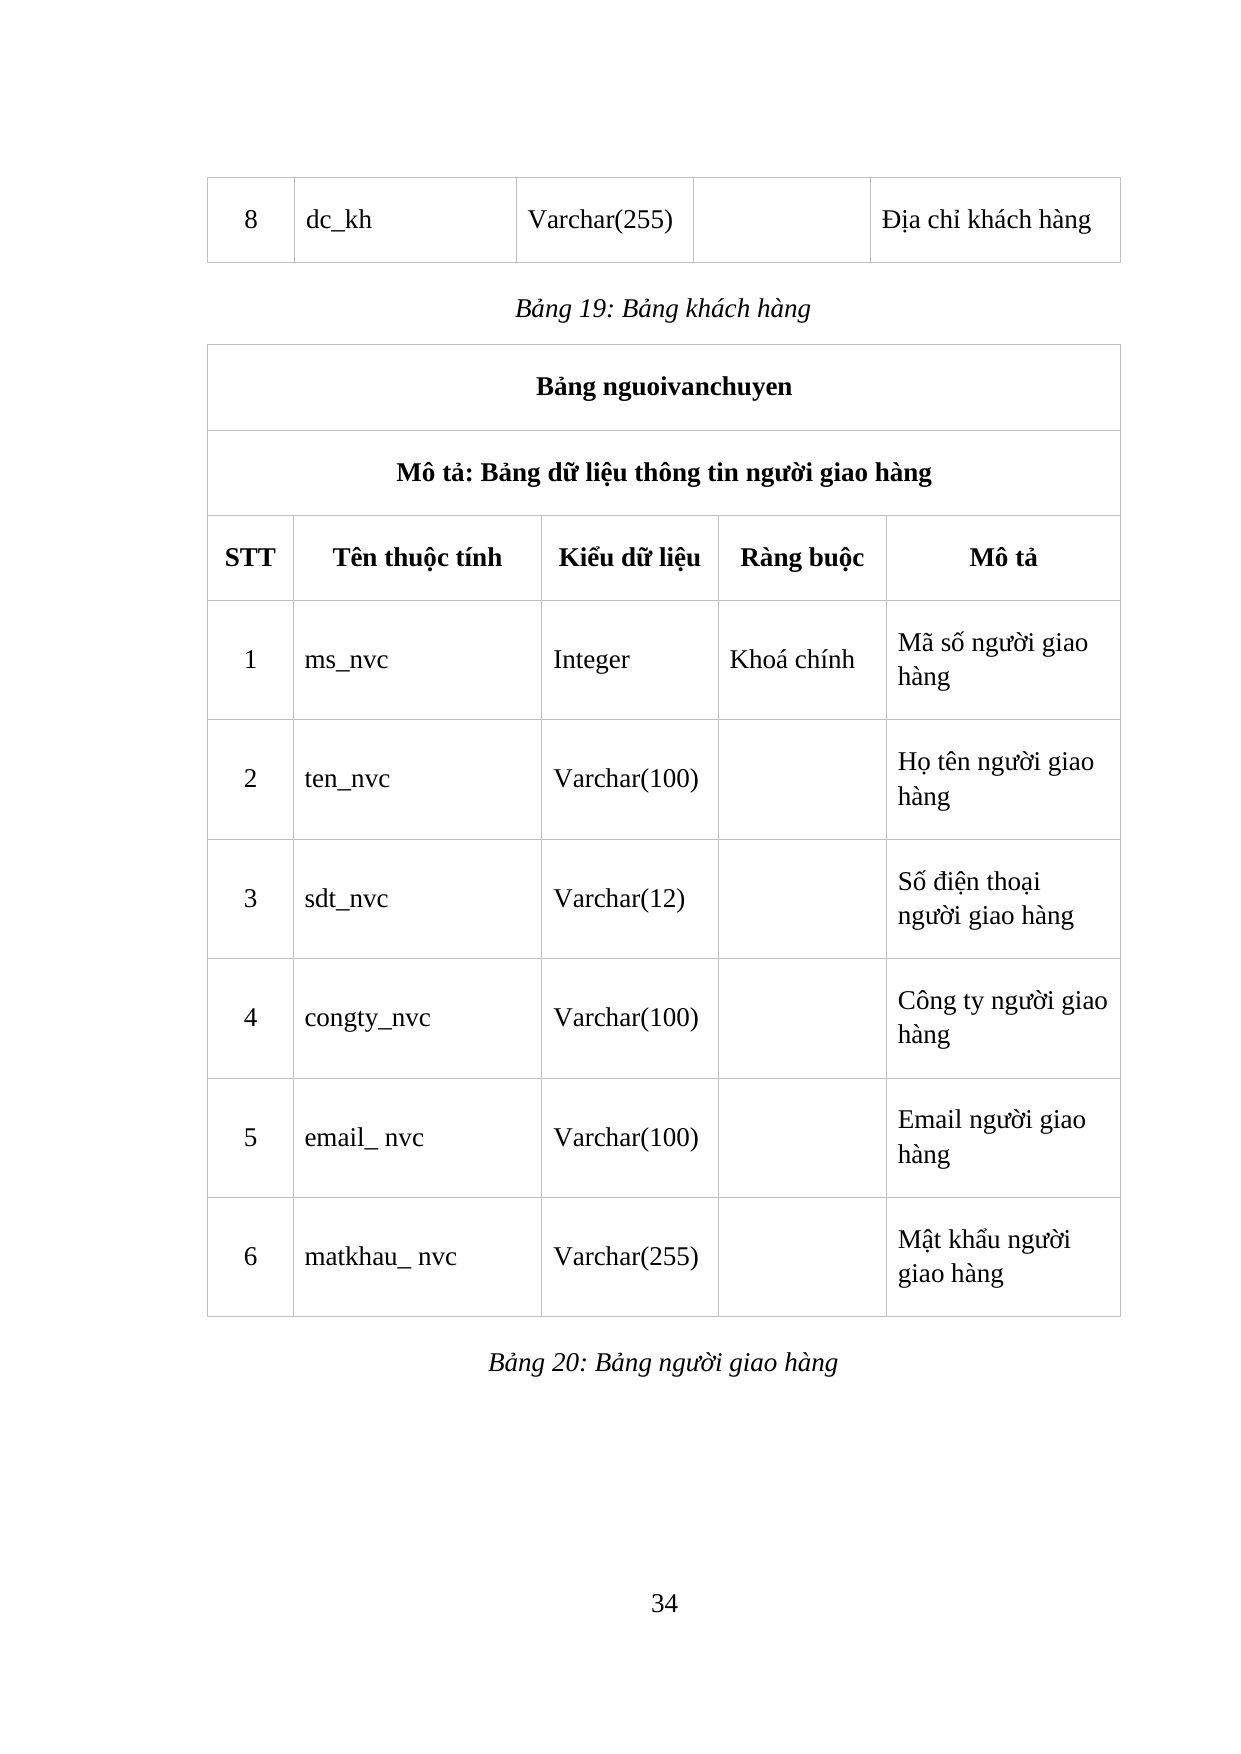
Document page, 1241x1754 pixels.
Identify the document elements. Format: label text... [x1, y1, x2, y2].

table_cell ten_nvc [294, 720, 541, 839]
table_cell [719, 959, 886, 1077]
table_cell Mô tả [887, 516, 1120, 600]
table_cell [719, 840, 886, 958]
table_cell ms_nvc [294, 601, 541, 719]
text Bảng 20: Bảng người giao hàng [207, 1346, 1121, 1378]
text Bảng 19: Bảng khách hàng [207, 292, 1121, 323]
table_cell email_ nvc [294, 1079, 541, 1197]
table_cell 2 [208, 720, 293, 839]
table_cell Varchar(100) [542, 720, 718, 839]
table_cell 5 [208, 1079, 293, 1197]
table_cell 6 [208, 1198, 293, 1316]
table_cell Varchar(12) [542, 840, 718, 958]
table_cell Họ tên người giao hàng [887, 720, 1120, 839]
table_cell STT [208, 516, 293, 600]
table_cell [694, 178, 870, 262]
table_cell [719, 1198, 886, 1316]
table_cell matkhau_ nvc [294, 1198, 541, 1316]
table_cell Mã số người giao hàng [887, 601, 1120, 719]
table_cell Số điện thoại người giao hàng [887, 840, 1120, 958]
table_header Bảng nguoivanchuyen [208, 345, 1120, 429]
table_cell Tên thuộc tính [294, 516, 541, 600]
table_cell Varchar(100) [542, 959, 718, 1077]
table_cell Mô tả: Bảng dữ liệu thông tin người giao hàng [208, 431, 1120, 515]
table_cell Kiểu dữ liệu [542, 516, 718, 600]
table_cell Khoá chính [719, 601, 886, 719]
table_cell [719, 720, 886, 839]
table_cell Integer [542, 601, 718, 719]
table_cell Varchar(255) [517, 178, 693, 262]
table_cell sdt_nvc [294, 840, 541, 958]
table_cell Công ty người giao hàng [887, 959, 1120, 1077]
table_cell Varchar(255) [542, 1198, 718, 1316]
table_cell 1 [208, 601, 293, 719]
table_cell Email người giao hàng [887, 1079, 1120, 1197]
table_cell 3 [208, 840, 293, 958]
table_cell [719, 1079, 886, 1197]
table_cell 4 [208, 959, 293, 1077]
table_cell Varchar(100) [542, 1079, 718, 1197]
table_cell dc_kh [295, 178, 516, 262]
table_cell Ràng buộc [719, 516, 886, 600]
table_cell Mật khẩu người giao hàng [887, 1198, 1120, 1316]
table_cell congty_nvc [294, 959, 541, 1077]
table_cell 8 [208, 178, 294, 262]
table_cell Địa chỉ khách hàng [871, 178, 1120, 262]
